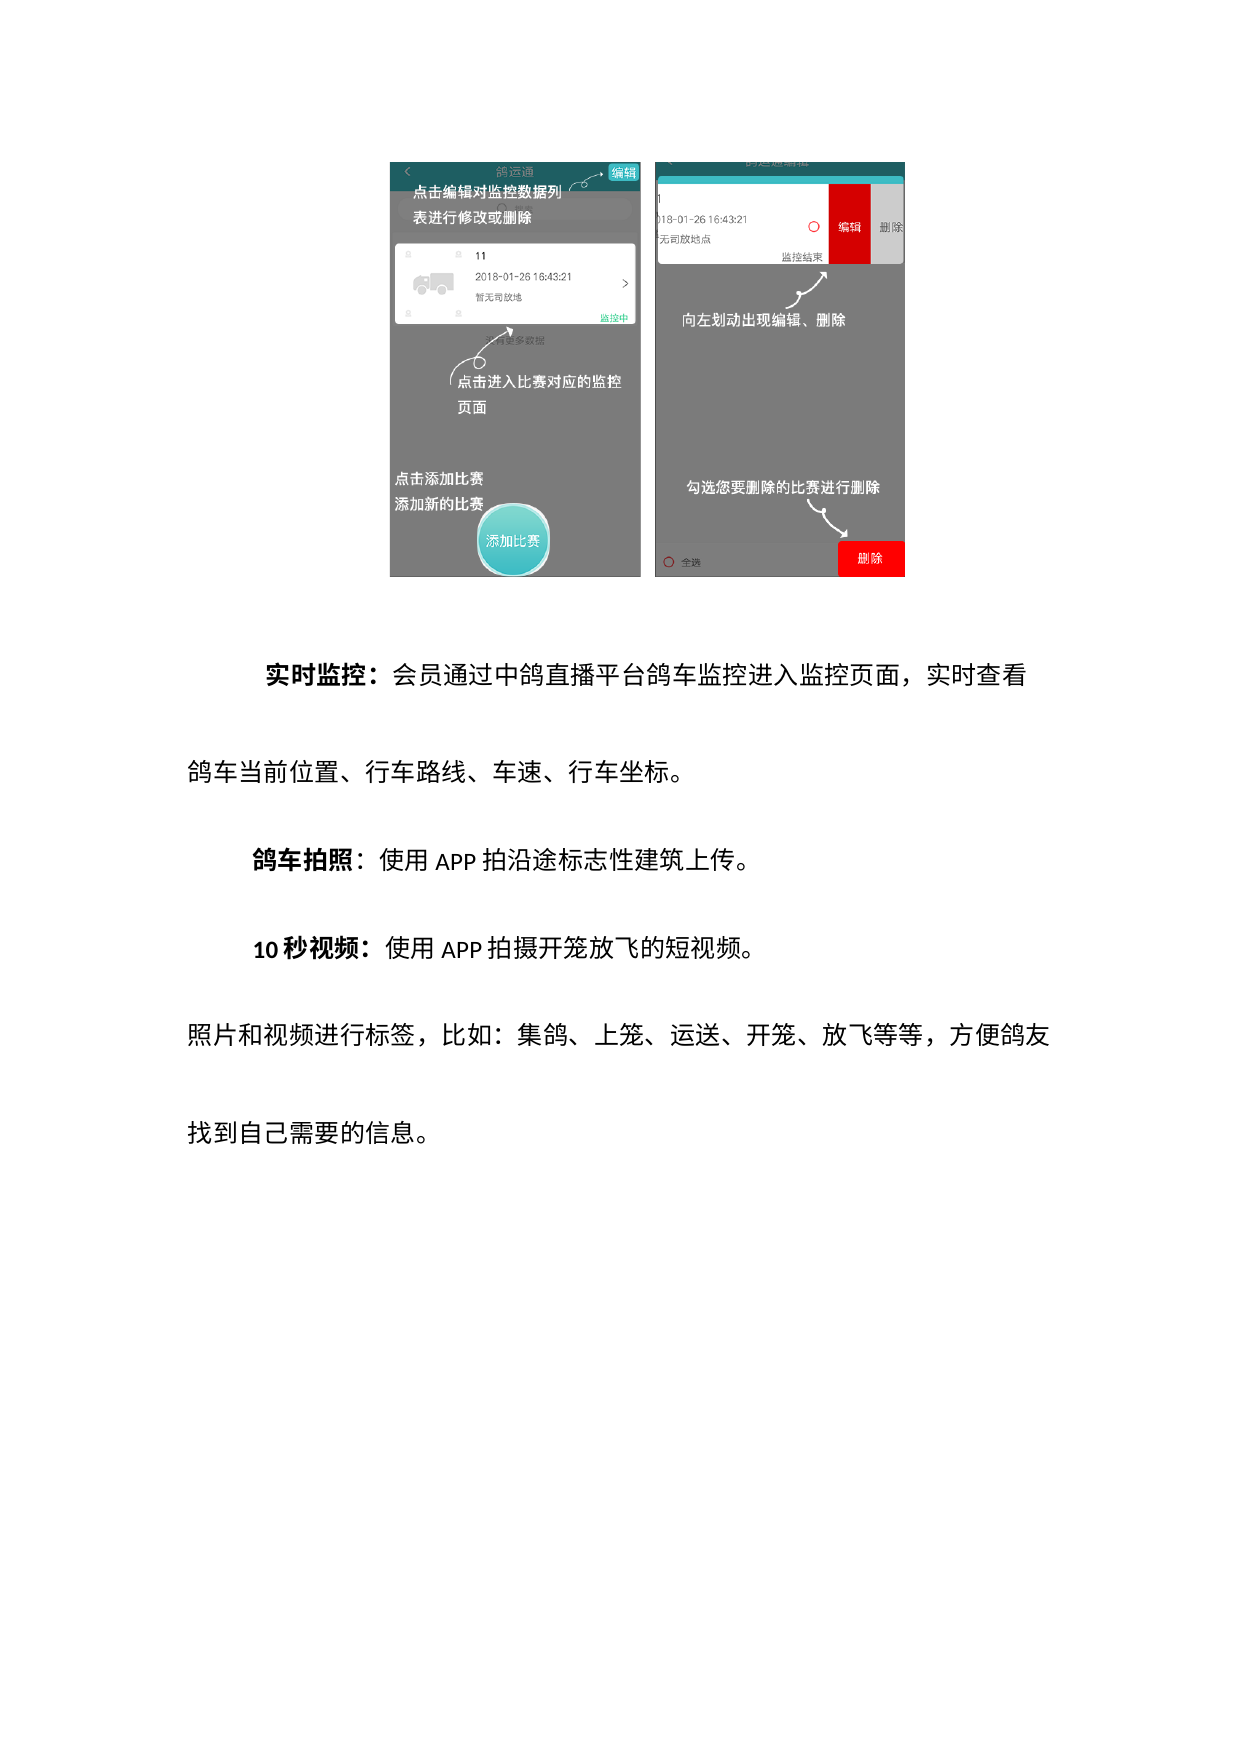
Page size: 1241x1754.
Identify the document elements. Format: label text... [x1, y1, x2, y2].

text 鸽车拍照：使用APP拍沿途标志性建筑上传。 [187, 831, 1053, 896]
text 实时监控：会员通过中鸽直播平台鸽车监控进入监控页面，实时查看鸽车当前位置、行车路线、车速、行车坐标。 [187, 646, 1053, 808]
picture [389, 162, 905, 577]
text 10秒视频：使用APP拍摄开笼放飞的短视频。 [187, 918, 1053, 983]
text 照片和视频进行标签，比如：集鸽、上笼、运送、开笼、放飞等等，方便鸽友找到自己需要的信息。 [187, 1006, 1053, 1168]
